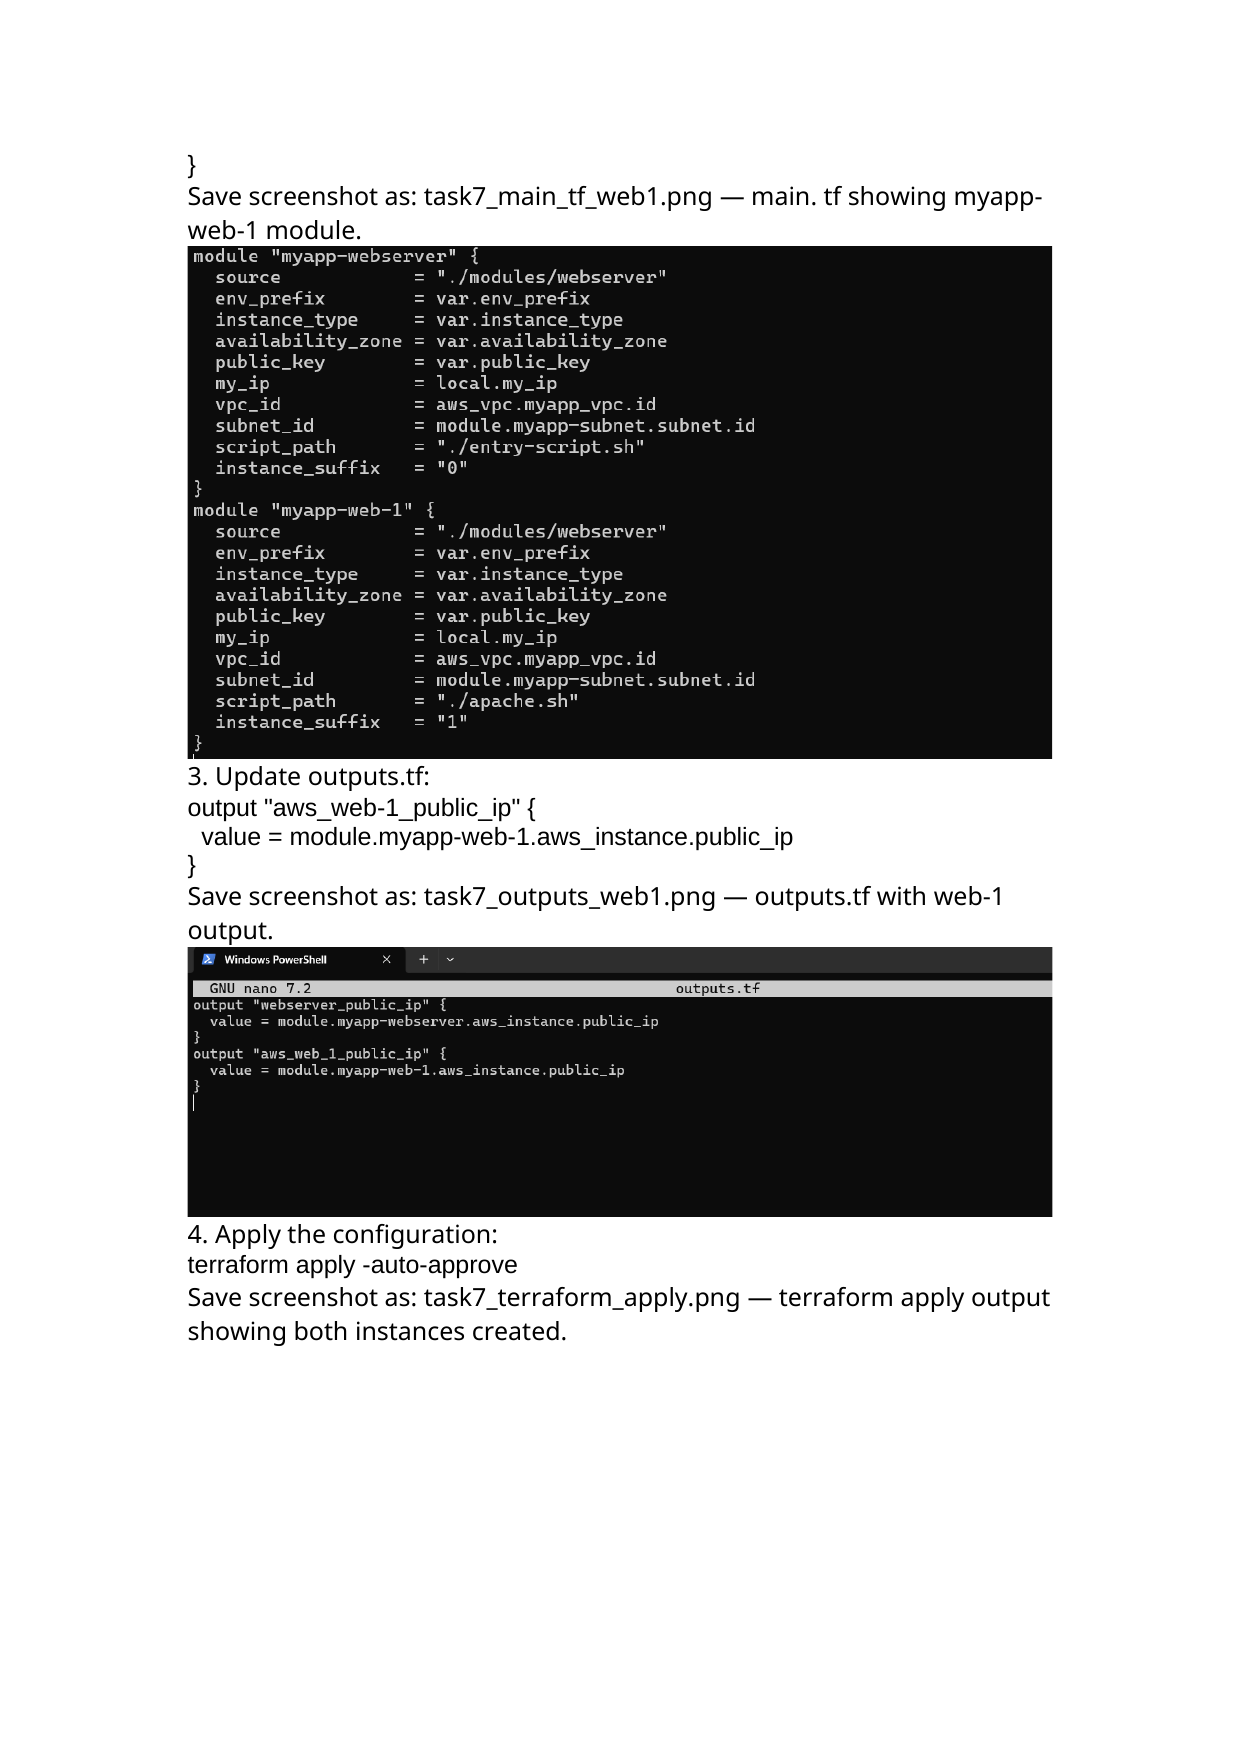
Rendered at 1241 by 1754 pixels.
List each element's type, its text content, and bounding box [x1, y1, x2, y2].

picture [187, 246, 1053, 759]
text } [187, 850, 1053, 879]
list Apply the configuration: [187, 1217, 1053, 1250]
text Save screenshot as: task7_outputs_web1.png — outputs.tf with web-1 output. [187, 879, 1053, 947]
text terraform apply -auto-approve [187, 1250, 1053, 1279]
text Save screenshot as: task7_terraform_apply.png — terraform apply output showing both instances created. [187, 1279, 1053, 1347]
text output "aws_web-1_public_ip" { [187, 793, 1053, 821]
picture [187, 947, 1053, 1217]
text value = module.myapp-web-1.aws_instance.public_ip [187, 821, 1053, 850]
text Save screenshot as: task7_main_tf_web1.png — main. tf showing myapp-web-1 module. [187, 179, 1053, 246]
list Update outputs.tf: [187, 759, 1053, 793]
text } [187, 150, 1053, 179]
